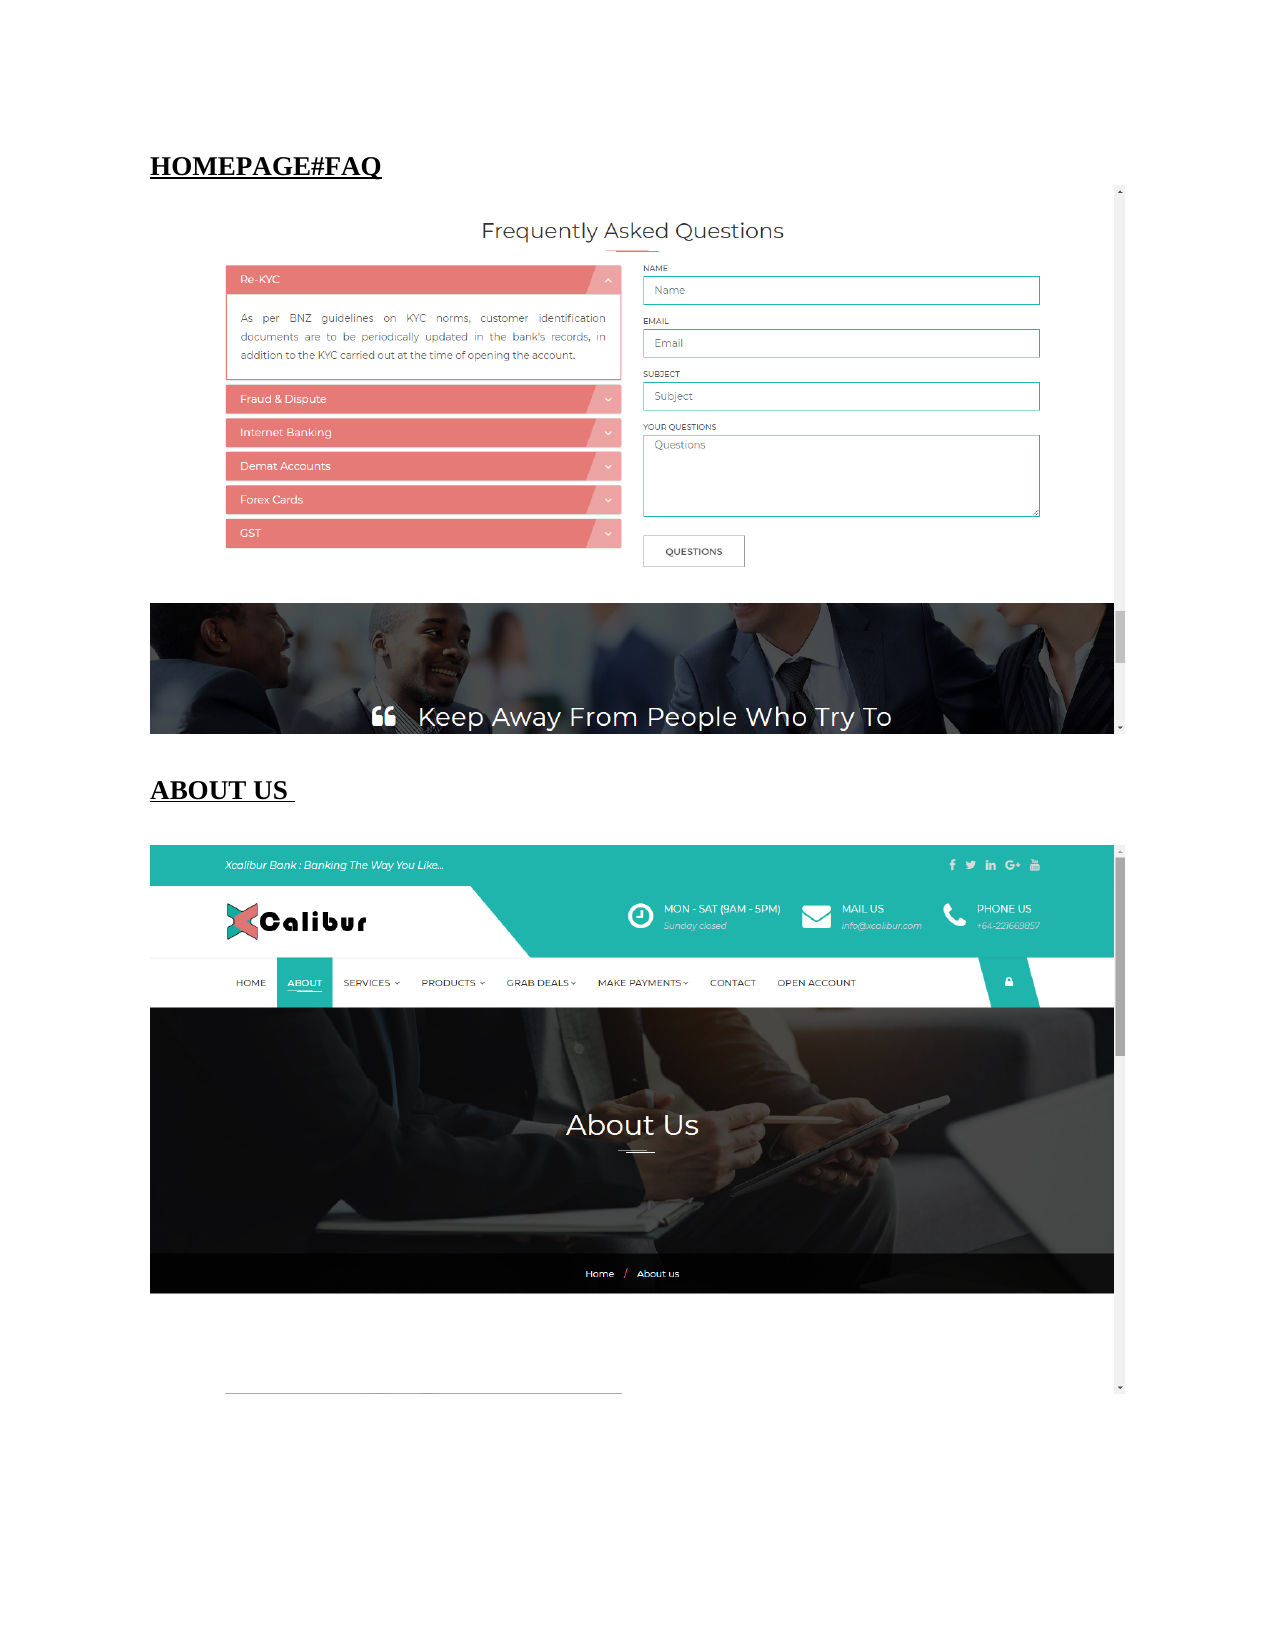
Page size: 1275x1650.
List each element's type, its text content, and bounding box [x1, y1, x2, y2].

picture [150, 185, 1125, 734]
list HOMEPAGE#FAQ [150, 150, 1125, 181]
picture [150, 845, 1125, 1394]
list ABOUT US [150, 774, 1125, 805]
